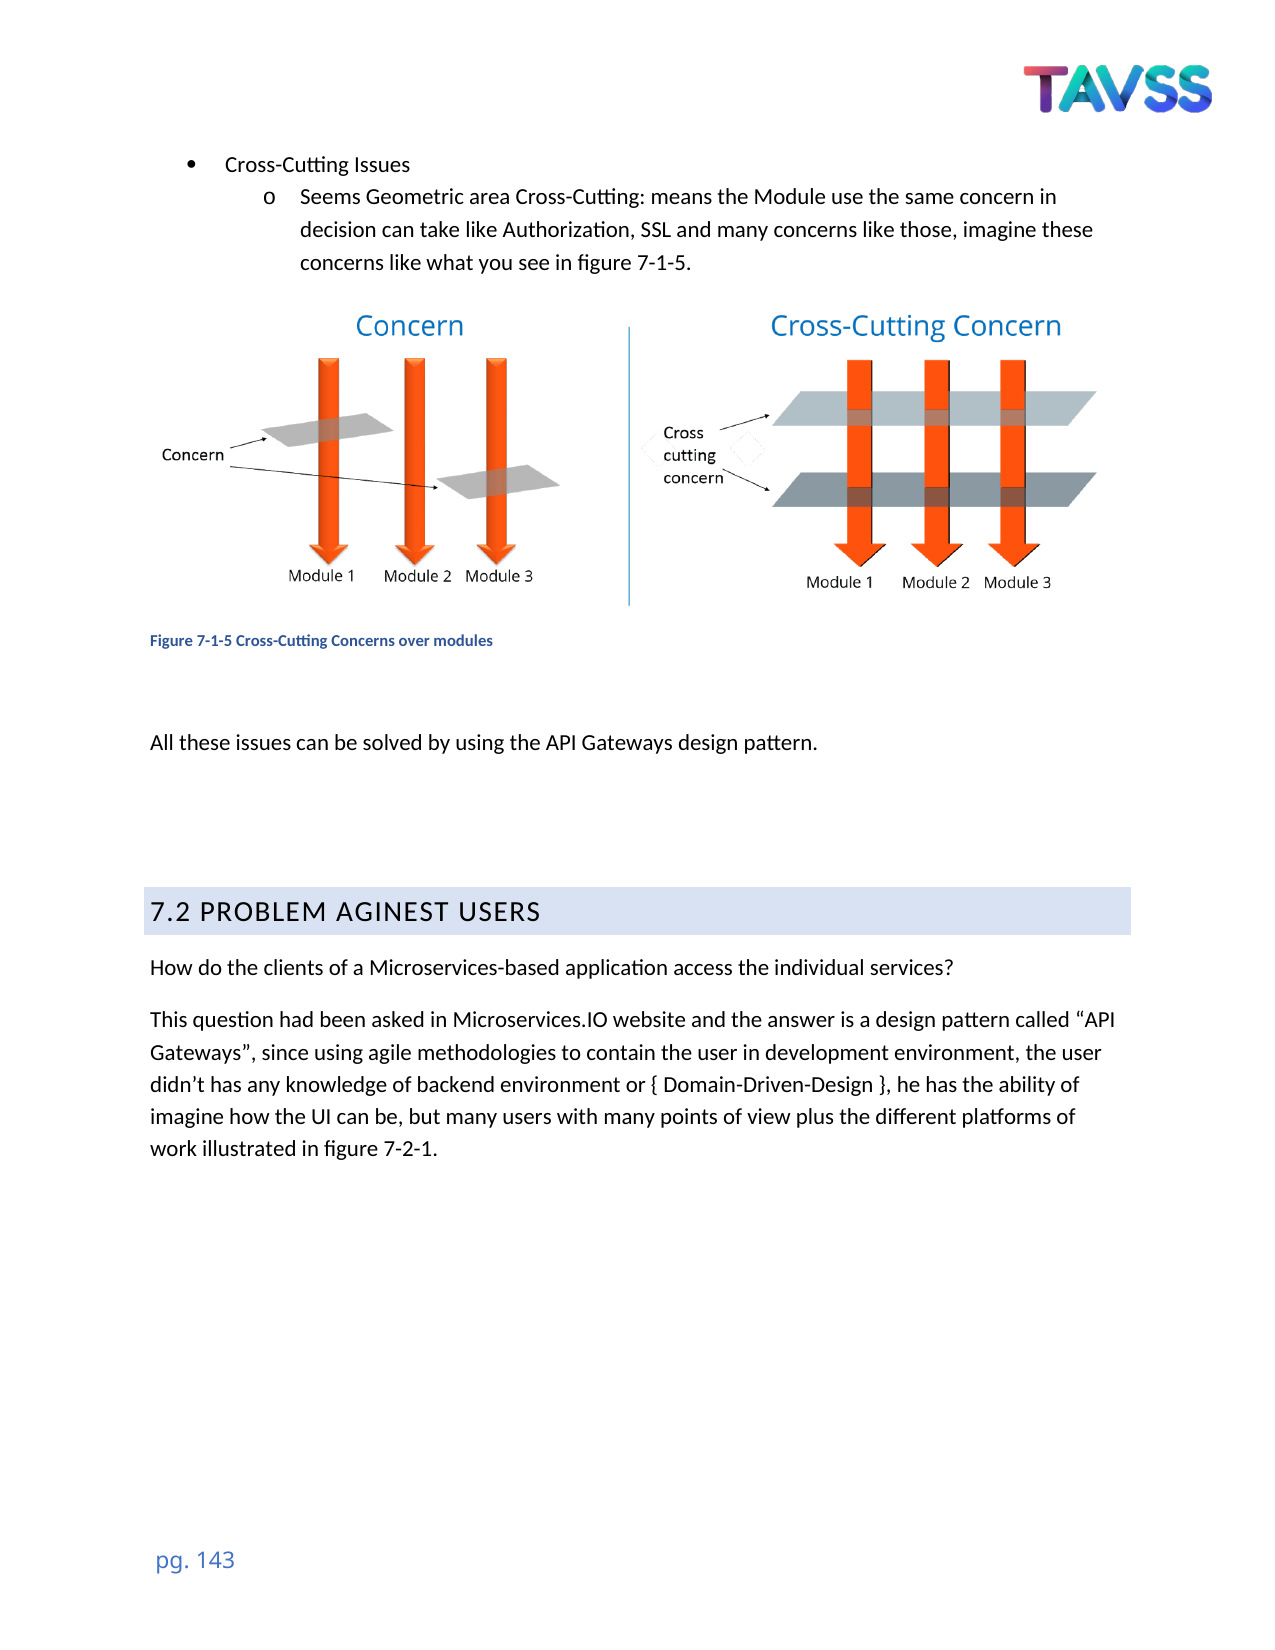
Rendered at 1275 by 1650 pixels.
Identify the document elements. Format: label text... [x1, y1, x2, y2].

text Figure 7-1-5 Cross-Cutting Concerns over modules [150, 630, 1125, 651]
text How do the clients of a Microservices-based application access the individual services? [150, 953, 1125, 981]
picture [150, 300, 1125, 606]
text All these issues can be solved by using the API Gateways design pattern. [150, 728, 1125, 756]
list Cross-Cutting Issues [187, 150, 1125, 178]
subtitle 7.2 Problem Aginest Users [150, 893, 1125, 928]
list Seems Geometric area Cross-Cutting: means the Module use the same concern in decision can take like Authorization, SSL and many concerns like those, imagine these concerns like what you see in figure 7-1-5. [262, 182, 1125, 276]
text This question had been asked in Microservices.IO website and the answer is a design pattern called “API Gateways”, since using agile methodologies to contain the user in development environment, the user didn’t has any knowledge of backend environment or { Domain-Driven-Design }, he has the ability of imagine how the UI can be, but many users with many points of view plus the different platforms of work illustrated in figure 7-2-1. [150, 1006, 1125, 1162]
picture [1002, 41, 1236, 135]
